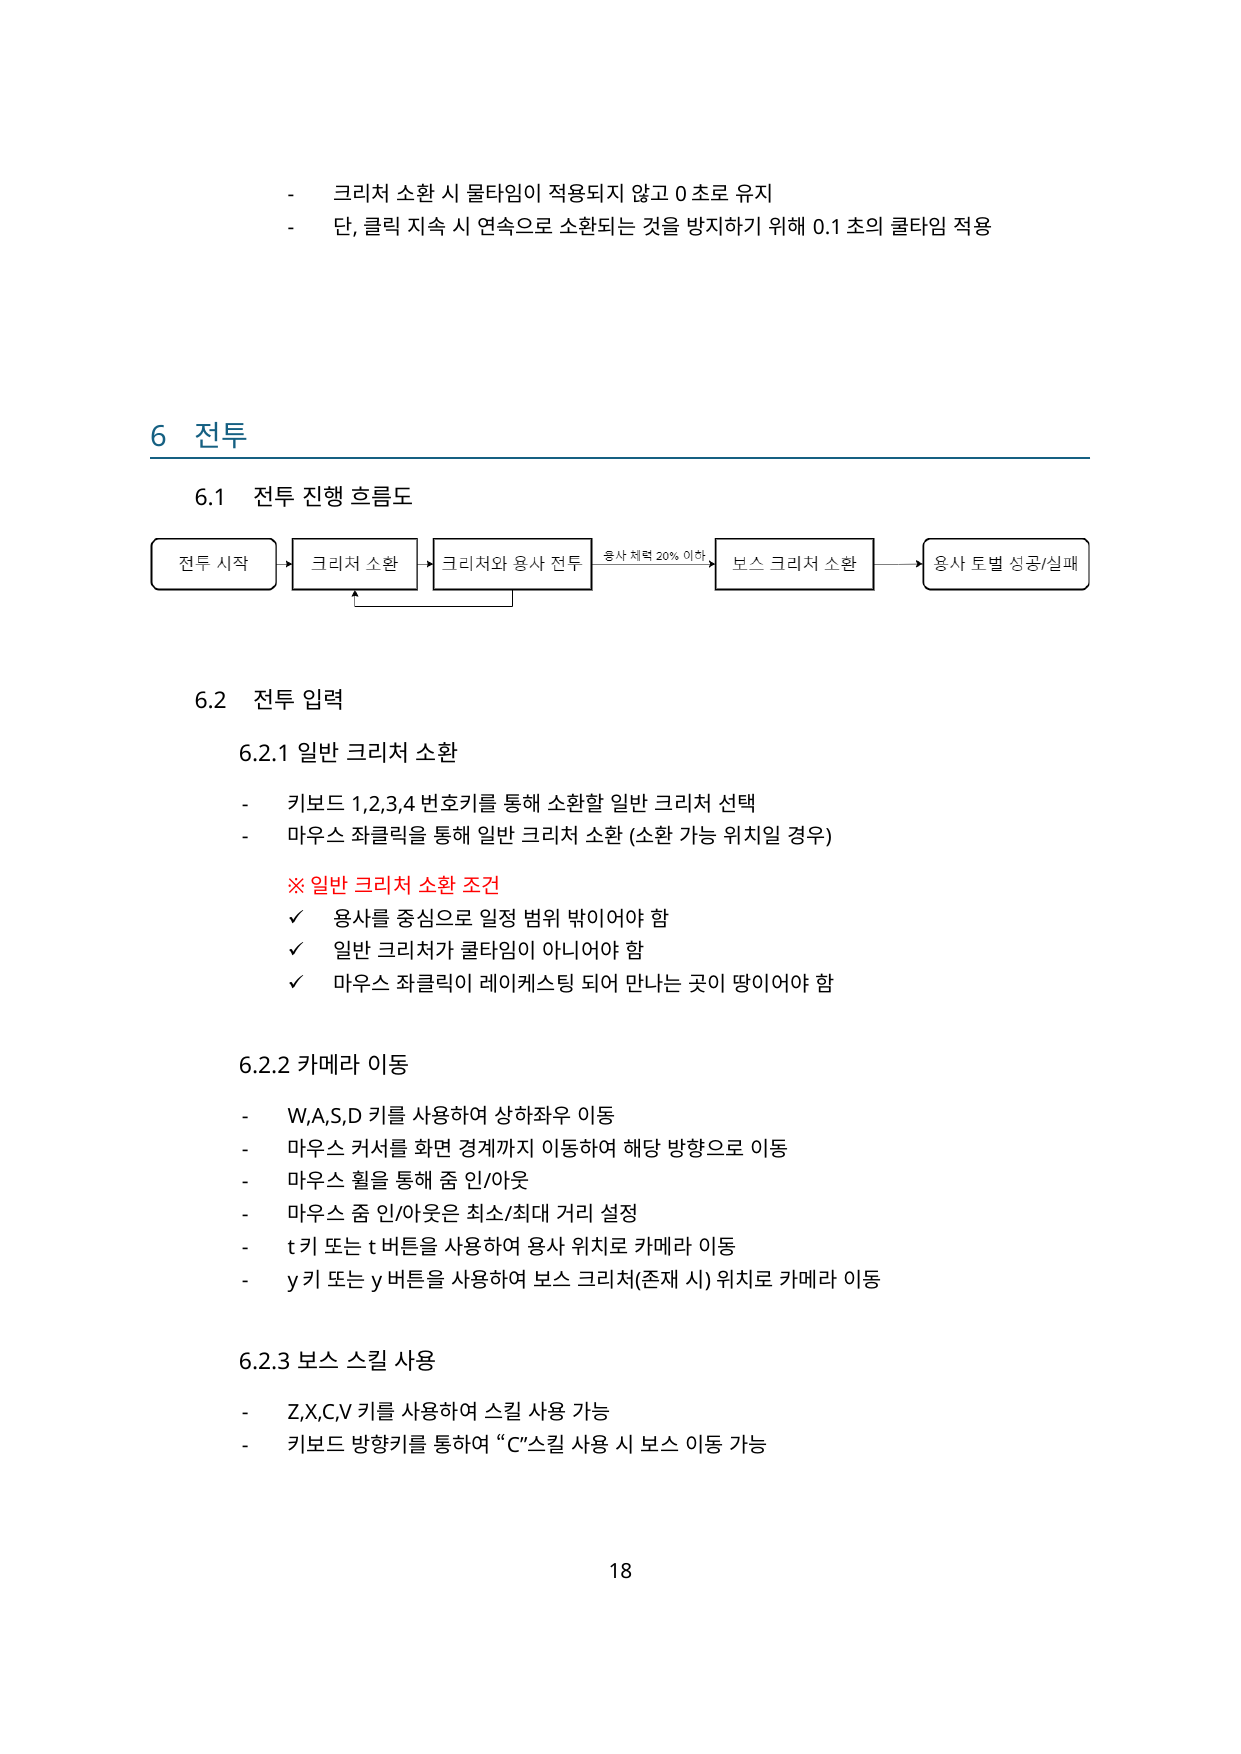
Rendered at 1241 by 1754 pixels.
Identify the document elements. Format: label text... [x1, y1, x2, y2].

text 키보드 1,2,3,4 번호키를 통해 소환할 일반 크리처 선택 [242, 787, 1090, 817]
text 마우스 좌클릭을 통해 일반 크리처 소환 (소환 가능 위치일 경우) [242, 820, 1090, 850]
text 전투 [150, 412, 1090, 457]
text 크리처 소환 시 물타임이 적용되지 않고 0초로 유지 [287, 177, 1090, 207]
list ※ 일반 크리처 소환 조건 [287, 869, 1090, 899]
text 마우스 휠을 통해 줌 인/아웃 [242, 1165, 1090, 1195]
text 일반 크리처 소환 [239, 734, 1090, 768]
text 마우스 커서를 화면 경계까지 이동하여 해당 방향으로 이동 [242, 1132, 1090, 1162]
text 단, 클릭 지속 시 연속으로 소환되는 것을 방지하기 위해 0.1초의 쿨타임 적용 [287, 210, 1090, 271]
text 보스 스킬 사용 [239, 1343, 1090, 1376]
text 카메라 이동 [239, 1047, 1090, 1080]
list 마우스 좌클릭이 레이케스팅 되어 만나는 곳이 땅이어야 함 [287, 967, 1090, 1028]
text W,A,S,D 키를 사용하여 상하좌우 이동 [242, 1099, 1090, 1129]
list 용사를 중심으로 일정 범위 밖이어야 함 [287, 902, 1090, 932]
text 키보드 방향키를 통하여 “C”스킬 사용 시 보스 이동 가능 [242, 1428, 1090, 1458]
text Z,X,C,V 키를 사용하여 스킬 사용 가능 [242, 1395, 1090, 1426]
text 전투 입력 [194, 682, 1090, 715]
text 전투 진행 흐름도 [194, 479, 1090, 512]
list 일반 크리처가 쿨타임이 아니어야 함 [287, 934, 1090, 964]
picture [150, 538, 1090, 613]
text y키 또는 y 버튼을 사용하여 보스 크리처(존재 시) 위치로 카메라 이동 [242, 1263, 1090, 1324]
text t키 또는 t 버튼을 사용하여 용사 위치로 카메라 이동 [242, 1230, 1090, 1260]
text 마우스 줌 인/아웃은 최소/최대 거리 설정 [242, 1197, 1090, 1228]
